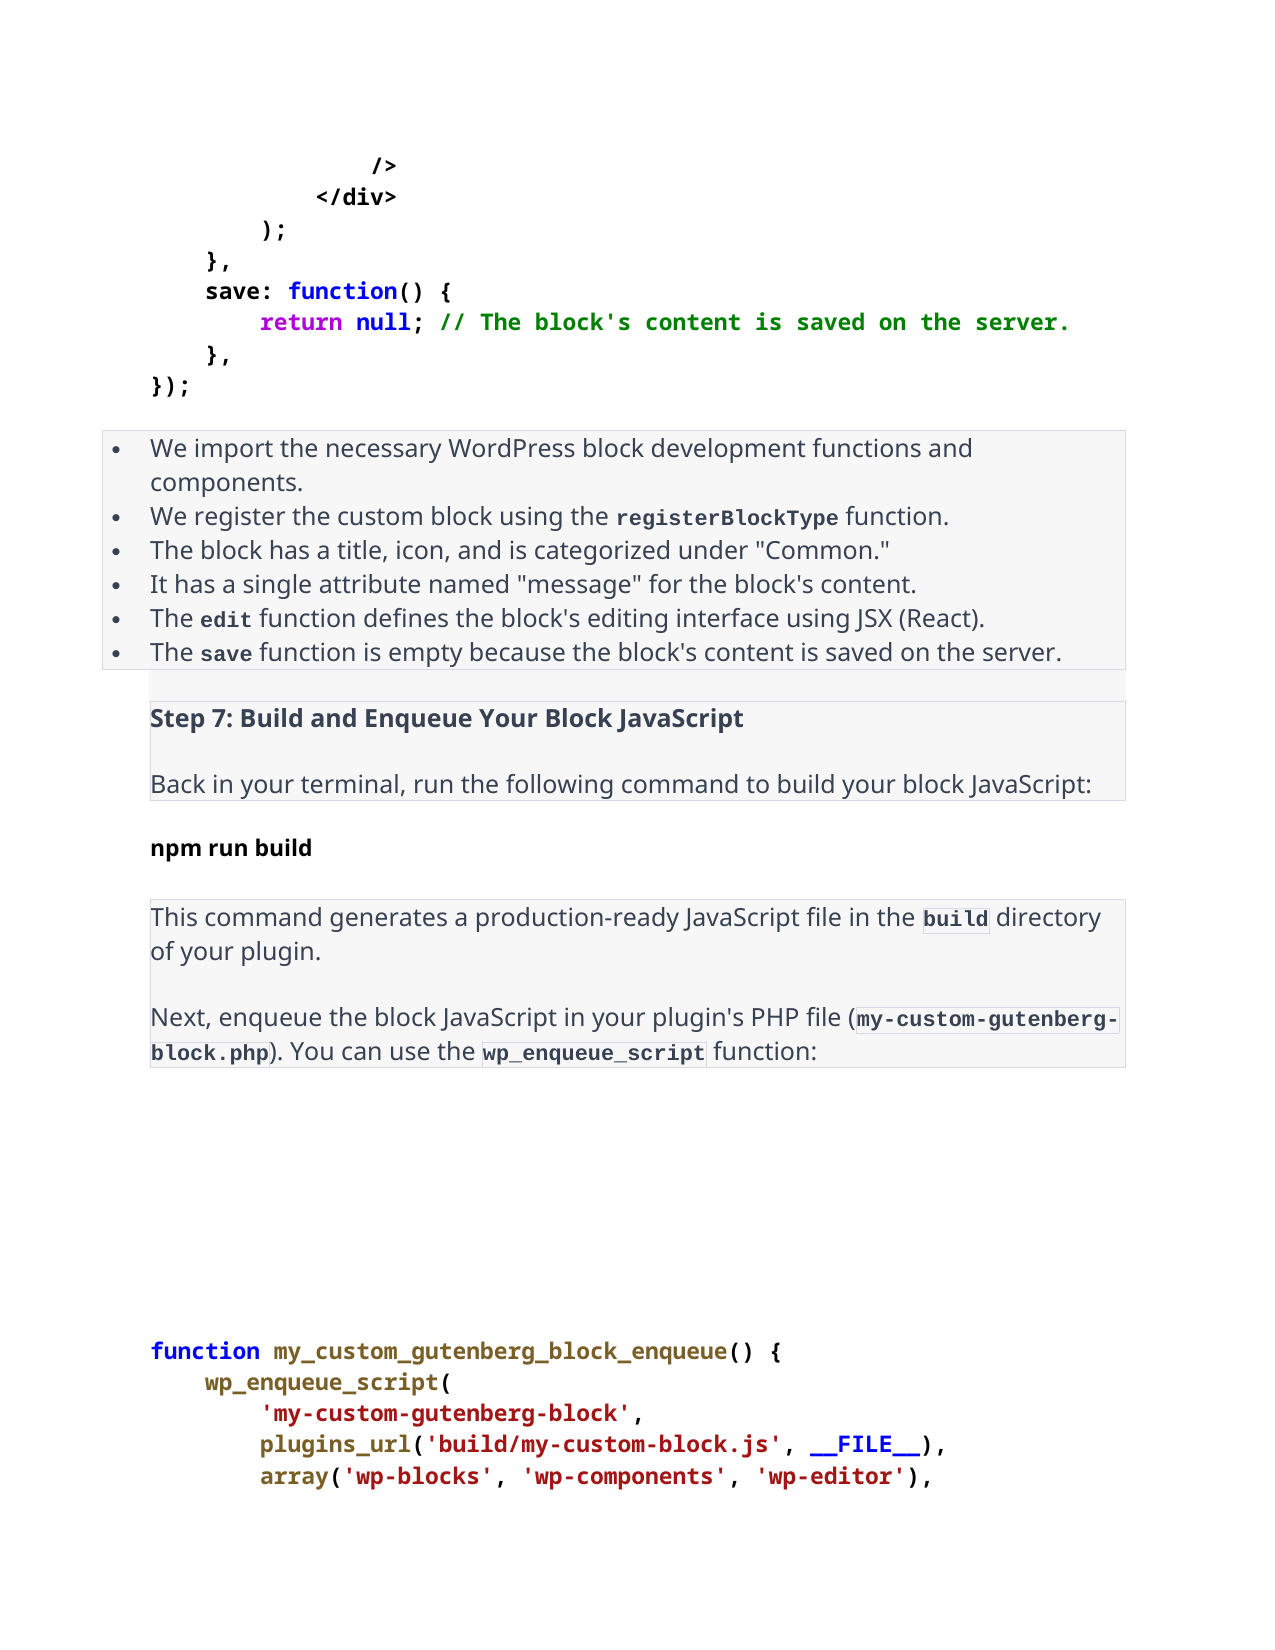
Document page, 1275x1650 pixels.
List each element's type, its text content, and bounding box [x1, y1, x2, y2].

list We register the custom block using the registerBlockType function. [103, 498, 1125, 532]
text plugins_url('build/my-custom-block.js', __FILE__), [150, 1428, 1125, 1460]
text Next, enqueue the block JavaScript in your plugin's PHP file (my-custom-gutenberg-block.php). You can use the wp_enqueue_script function: [151, 999, 1125, 1067]
text ); [150, 212, 1125, 244]
text 'my-custom-gutenberg-block', [150, 1397, 1125, 1428]
text </div> [150, 181, 1125, 212]
text save: function() { [150, 275, 1125, 306]
text array('wp-blocks', 'wp-components', 'wp-editor'), [150, 1460, 1125, 1491]
text }, [150, 244, 1125, 275]
text Back in your terminal, run the following command to build your block JavaScript: [151, 766, 1125, 800]
list The edit function defines the block's editing interface using JSX (React). [103, 600, 1125, 634]
text }, [150, 337, 1125, 369]
text npm run build [150, 832, 1125, 863]
text wp_enqueue_script( [150, 1366, 1125, 1397]
text return null; // The block's content is saved on the server. [150, 306, 1125, 337]
text Step 7: Build and Enqueue Your Block JavaScript [151, 702, 1125, 735]
list The save function is empty because the block's content is saved on the server. [103, 634, 1125, 669]
list The block has a title, icon, and is categorized under "Common." [103, 532, 1125, 566]
text This command generates a production-ready JavaScript file in the build directory of your plugin. [151, 900, 1125, 968]
text function my_custom_gutenberg_block_enqueue() { [150, 1335, 1125, 1366]
text /> [150, 150, 1125, 181]
text }); [150, 369, 1125, 400]
list We import the necessary WordPress block development functions and components. [103, 431, 1125, 498]
list It has a single attribute named "message" for the block's content. [103, 566, 1125, 600]
